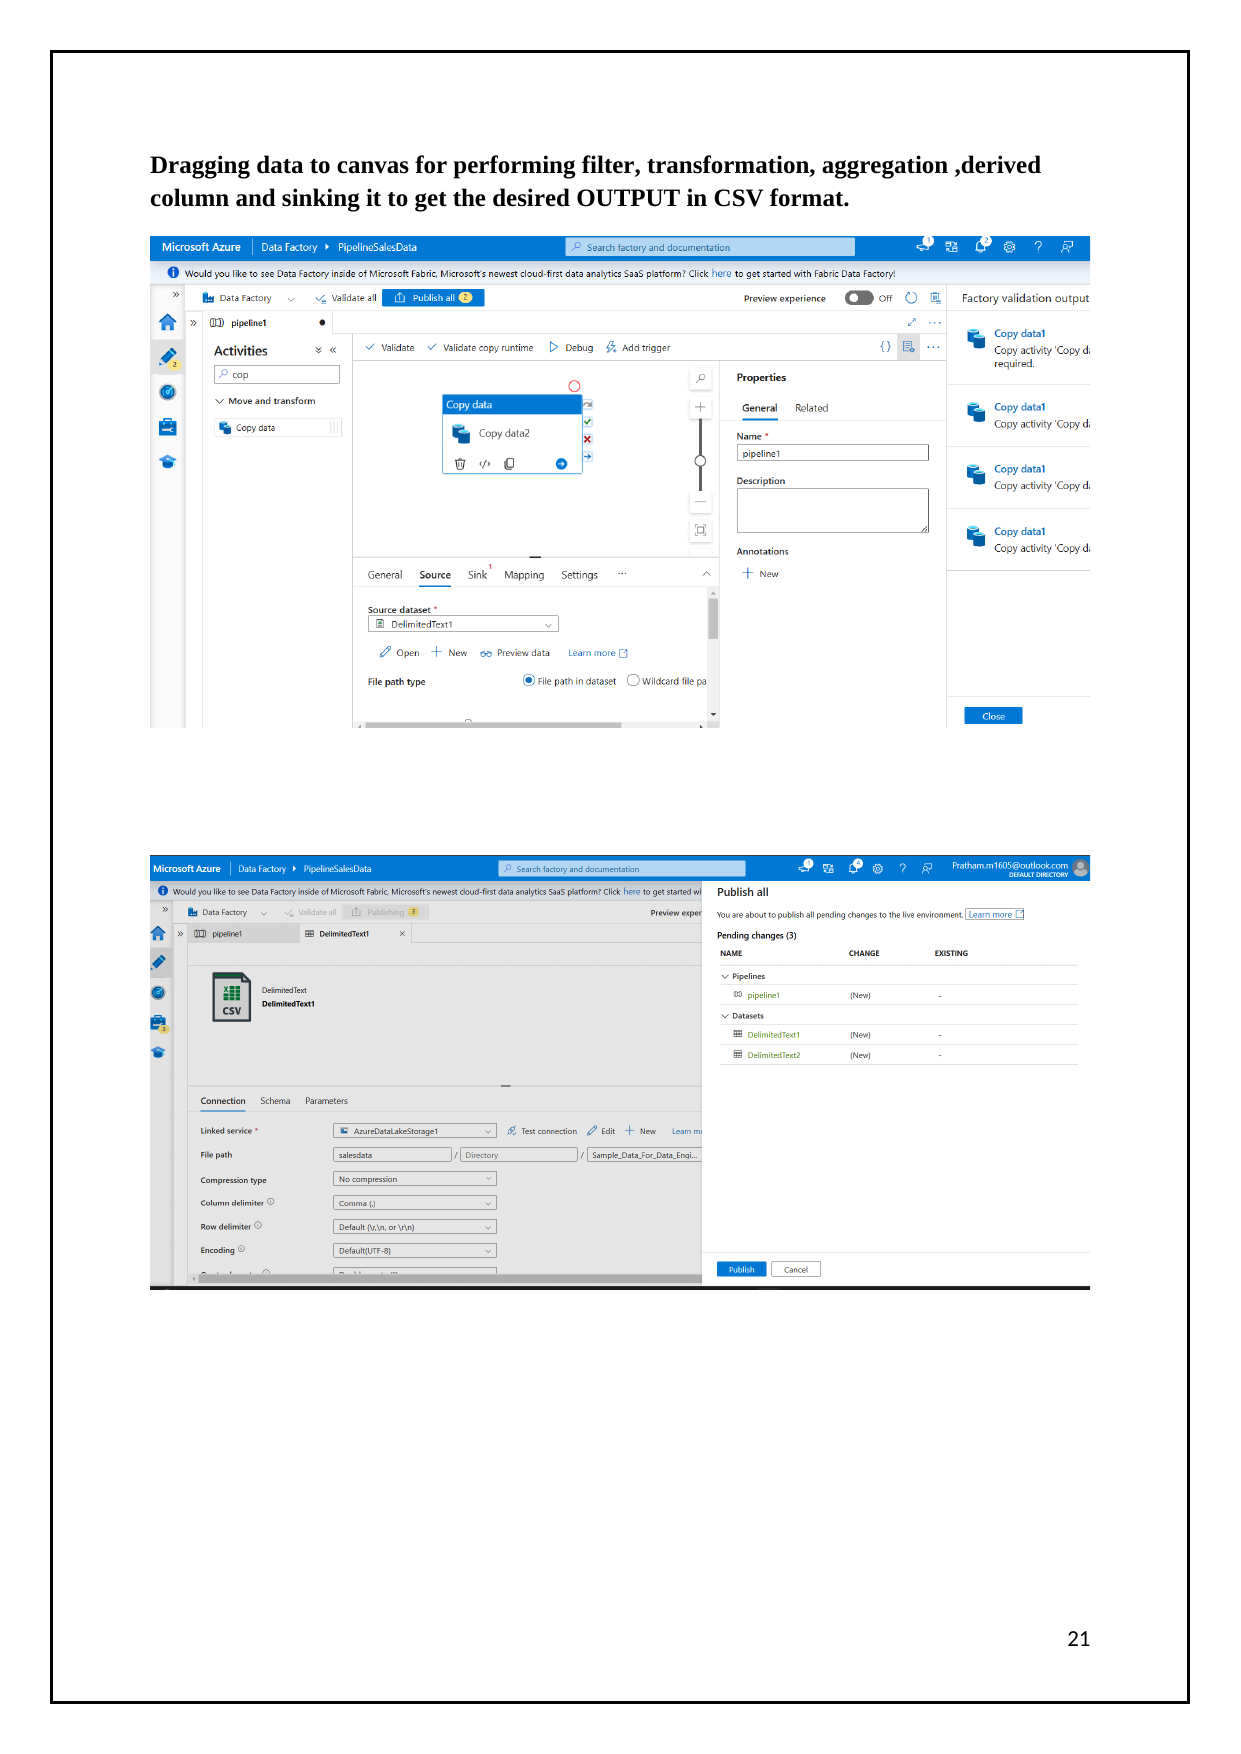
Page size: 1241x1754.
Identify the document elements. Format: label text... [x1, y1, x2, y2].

picture [150, 855, 1091, 1290]
picture [150, 236, 1091, 728]
text Dragging data to canvas for performing filter, transformation, aggregation ,derived column and sinking it to get the desired OUTPUT in CSV format. [150, 150, 1090, 212]
